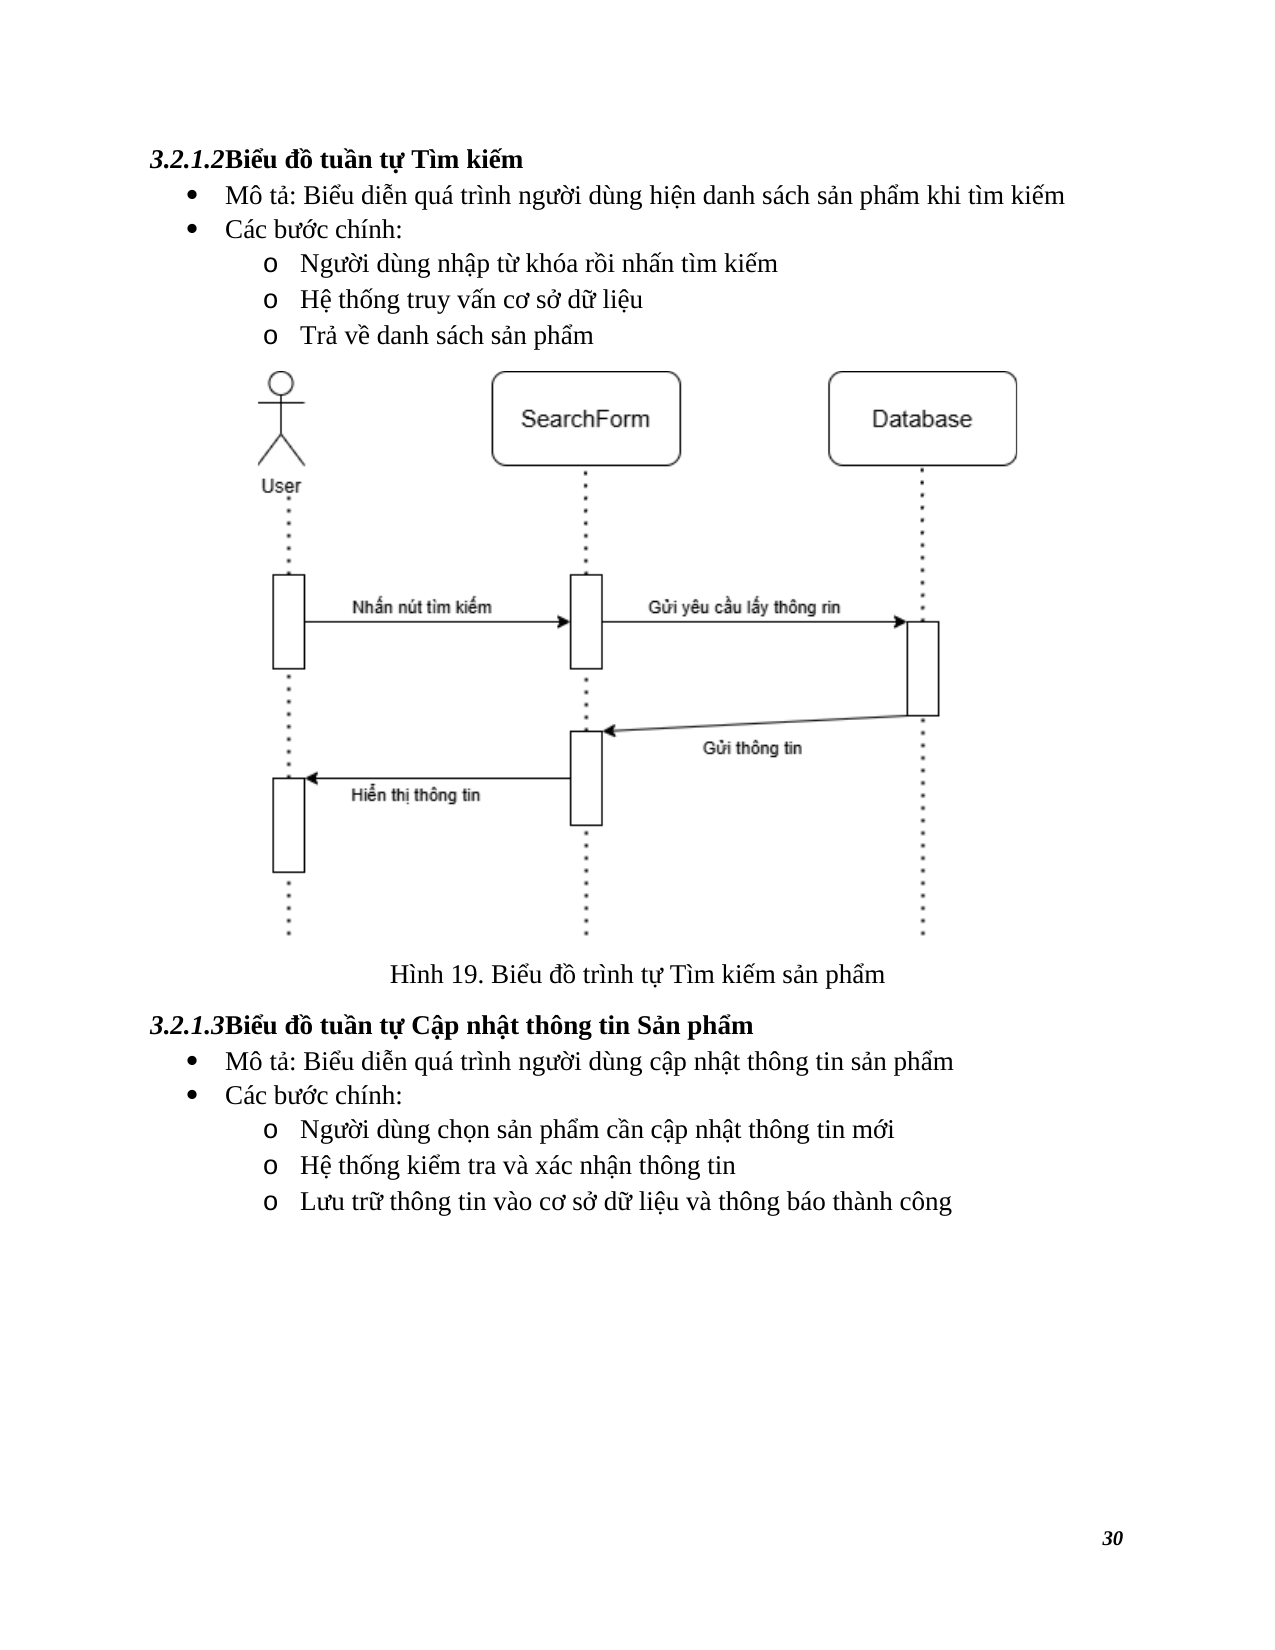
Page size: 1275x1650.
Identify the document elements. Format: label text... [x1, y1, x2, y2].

list Hệ thống truy vấn cơ sở dữ liệu [262, 283, 1125, 316]
list Người dùng nhập từ khóa rồi nhấn tìm kiếm [262, 247, 1125, 280]
list Hệ thống kiểm tra và xác nhận thông tin [262, 1149, 1125, 1182]
list Các bước chính: [187, 1079, 1125, 1110]
subtitle Biểu đồ tuần tự Tìm kiếm [150, 150, 1125, 173]
list Các bước chính: [187, 213, 1125, 244]
list Người dùng chọn sản phẩm cần cập nhật thông tin mới [262, 1113, 1125, 1146]
list Lưu trữ thông tin vào cơ sở dữ liệu và thông báo thành công [262, 1185, 1125, 1218]
picture [257, 371, 1018, 939]
text Hình 19. Biểu đồ trình tự Tìm kiếm sản phẩm [150, 958, 1125, 989]
list Trả về danh sách sản phẩm [262, 319, 1125, 352]
subtitle Biểu đồ tuần tự Cập nhật thông tin Sản phẩm [150, 1016, 1125, 1039]
list Mô tả: Biểu diễn quá trình người dùng cập nhật thông tin sản phẩm [187, 1045, 1125, 1077]
list Mô tả: Biểu diễn quá trình người dùng hiện danh sách sản phẩm khi tìm kiếm [187, 179, 1125, 210]
